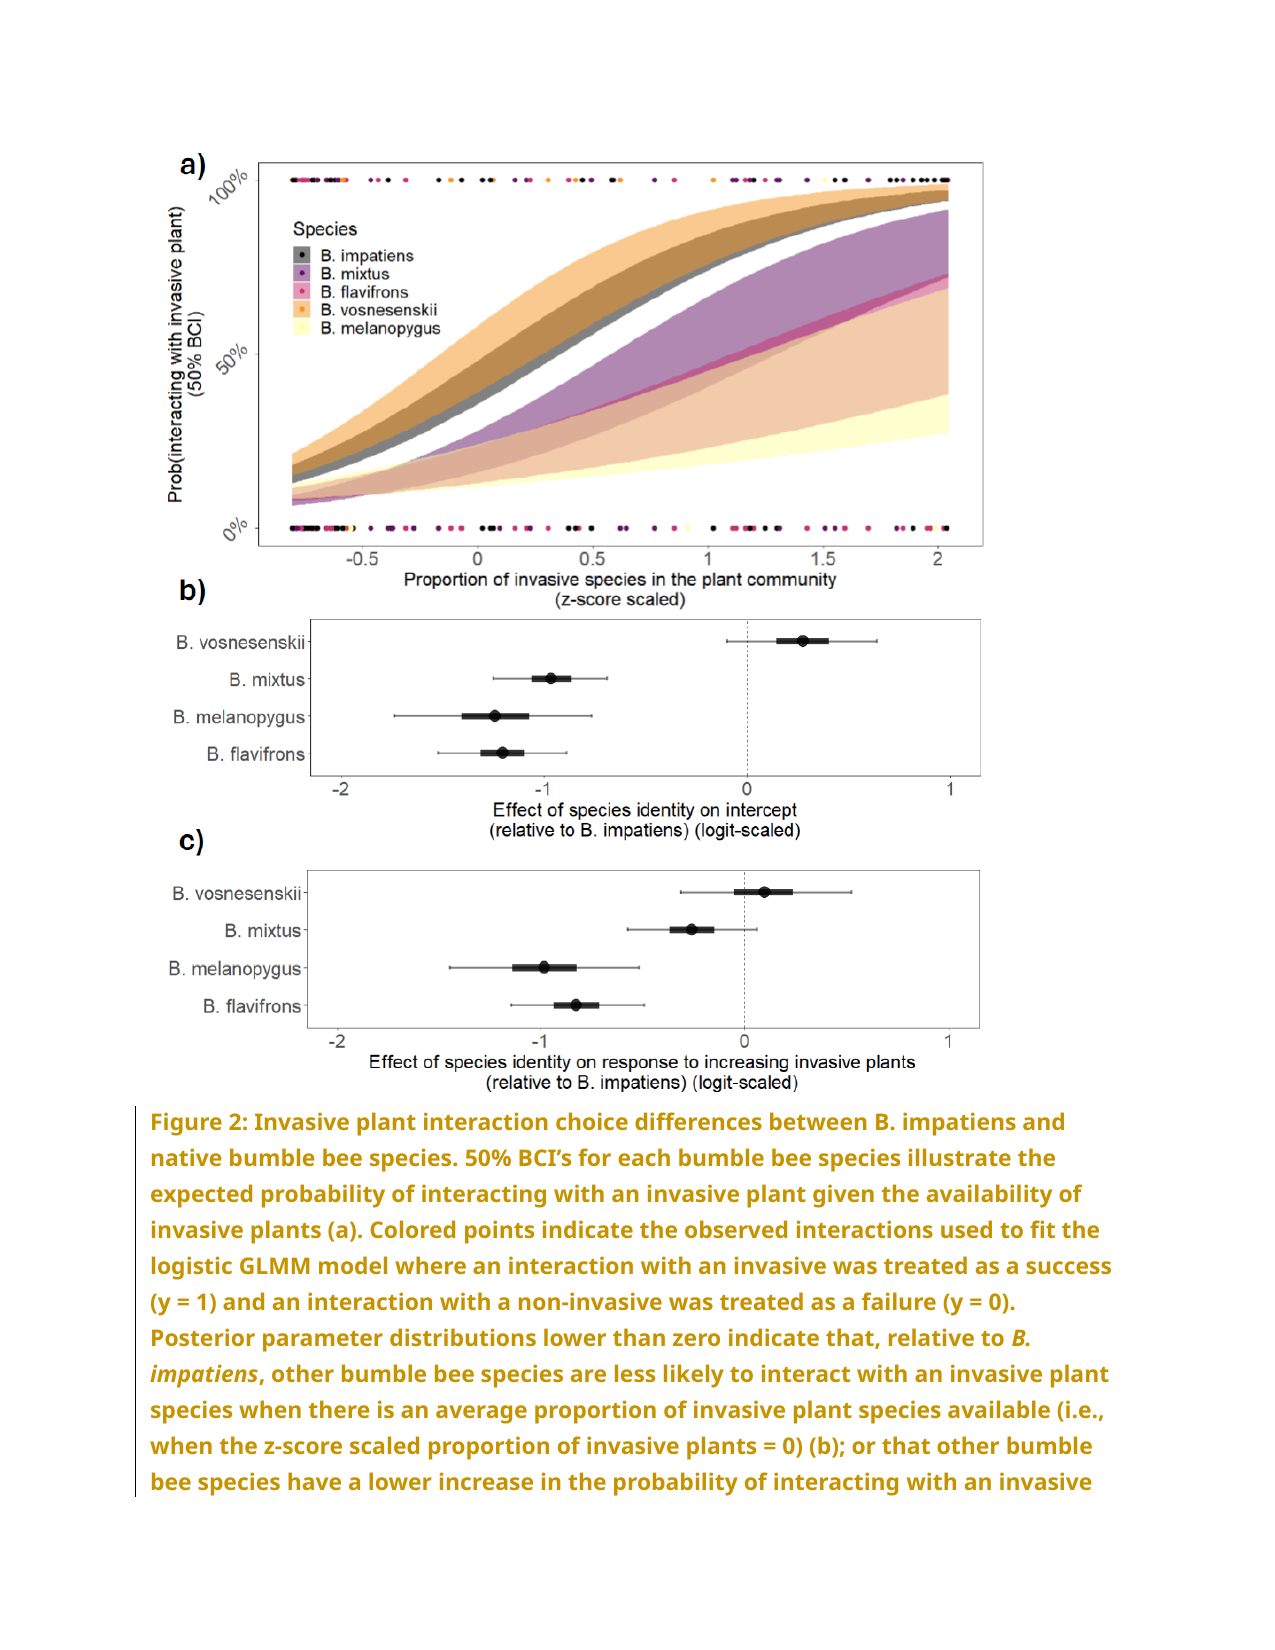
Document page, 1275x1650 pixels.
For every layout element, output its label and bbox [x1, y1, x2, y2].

picture [150, 150, 996, 1107]
text [150, 1106, 1125, 1497]
